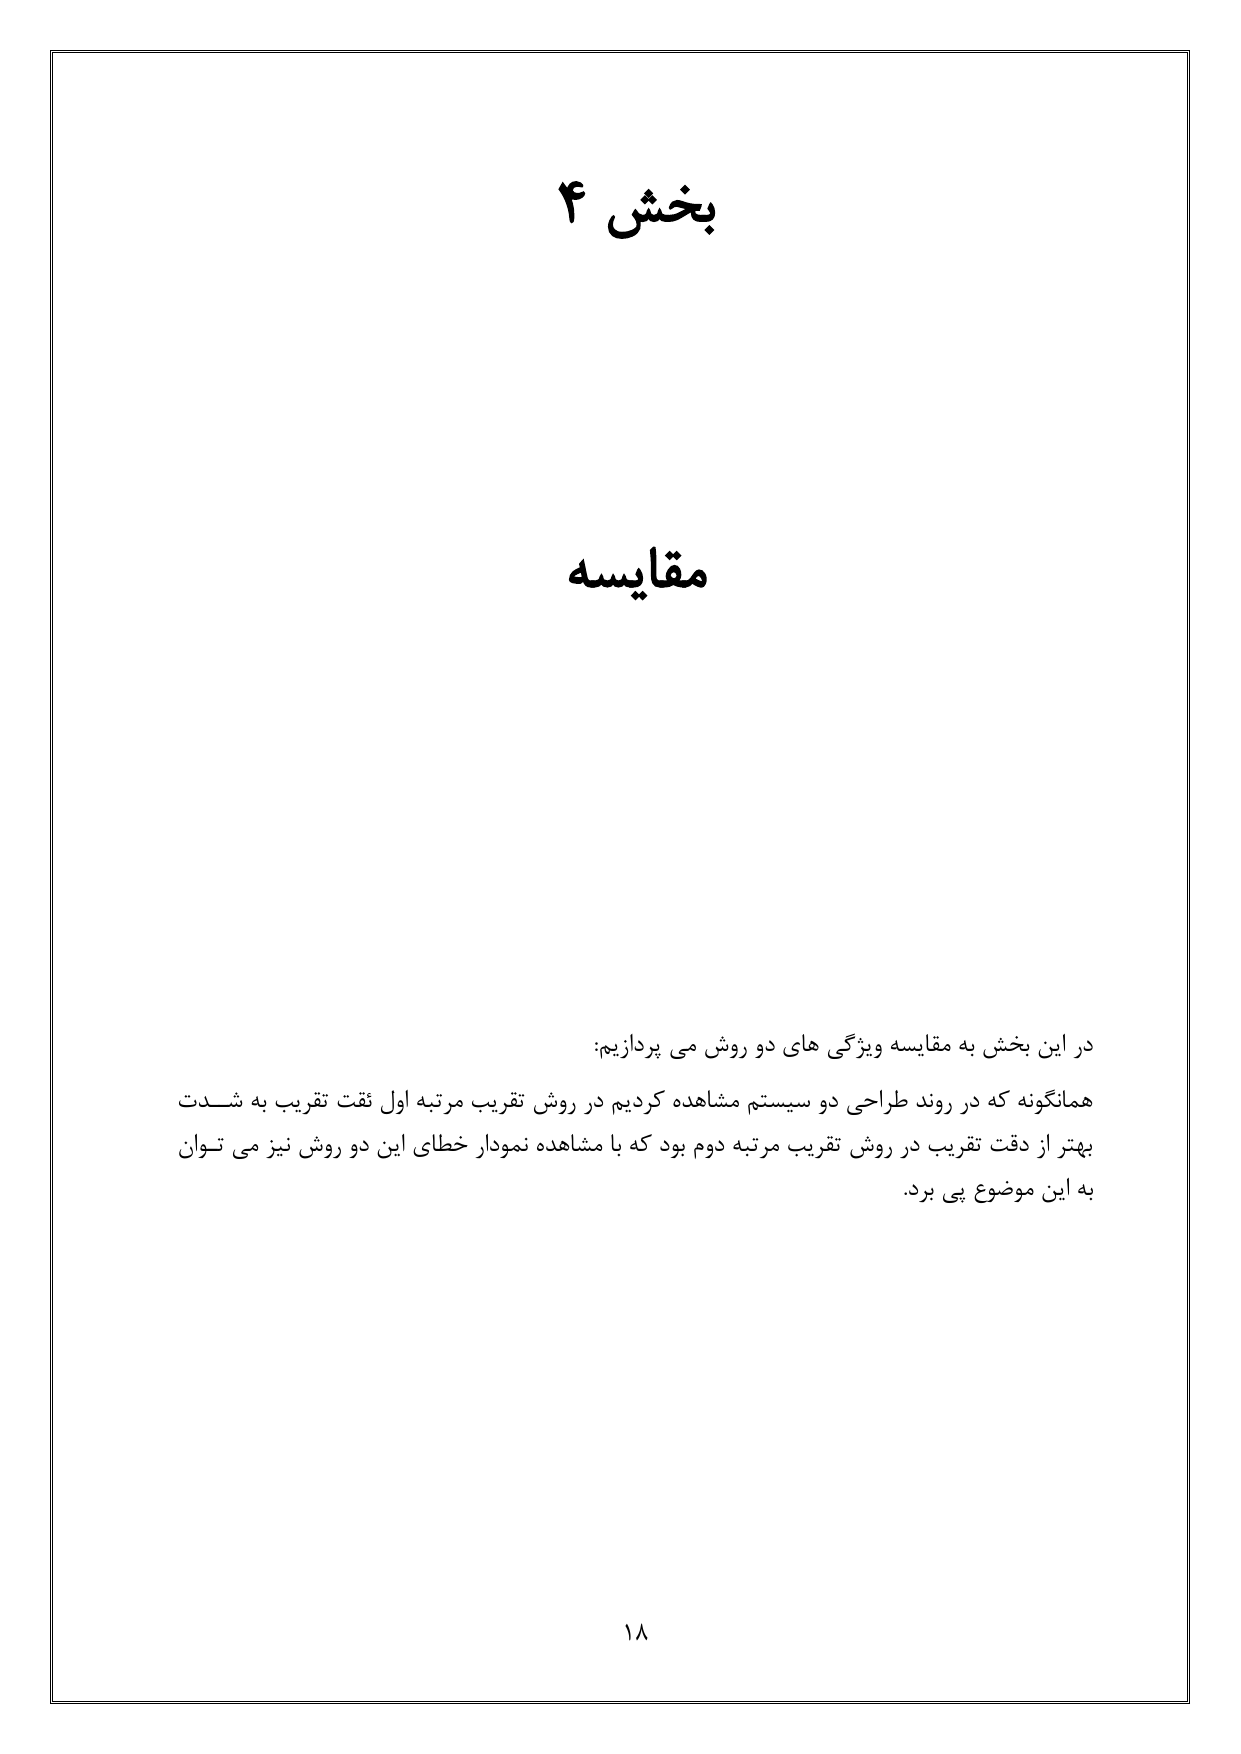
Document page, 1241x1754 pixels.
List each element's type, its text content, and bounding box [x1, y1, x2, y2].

text در این بخش به مقایسه ویژگی های دو روش می پردازیم: [177, 1032, 1093, 1061]
text همانگونه که در روند طراحی دو سیستم مشاهده کردیم در روش تقریب مرتبه اول ئقت تقریب به شدت بهتر از دقت تقریب در روش تقریب مرتبه دوم بود که با مشاهده نمودار خطای این دو روش نیز می توان به این موضوع پی برد. [177, 1088, 1093, 1205]
subtitle مقایسه [177, 543, 1093, 609]
subtitle بخش 4 [177, 177, 1093, 244]
